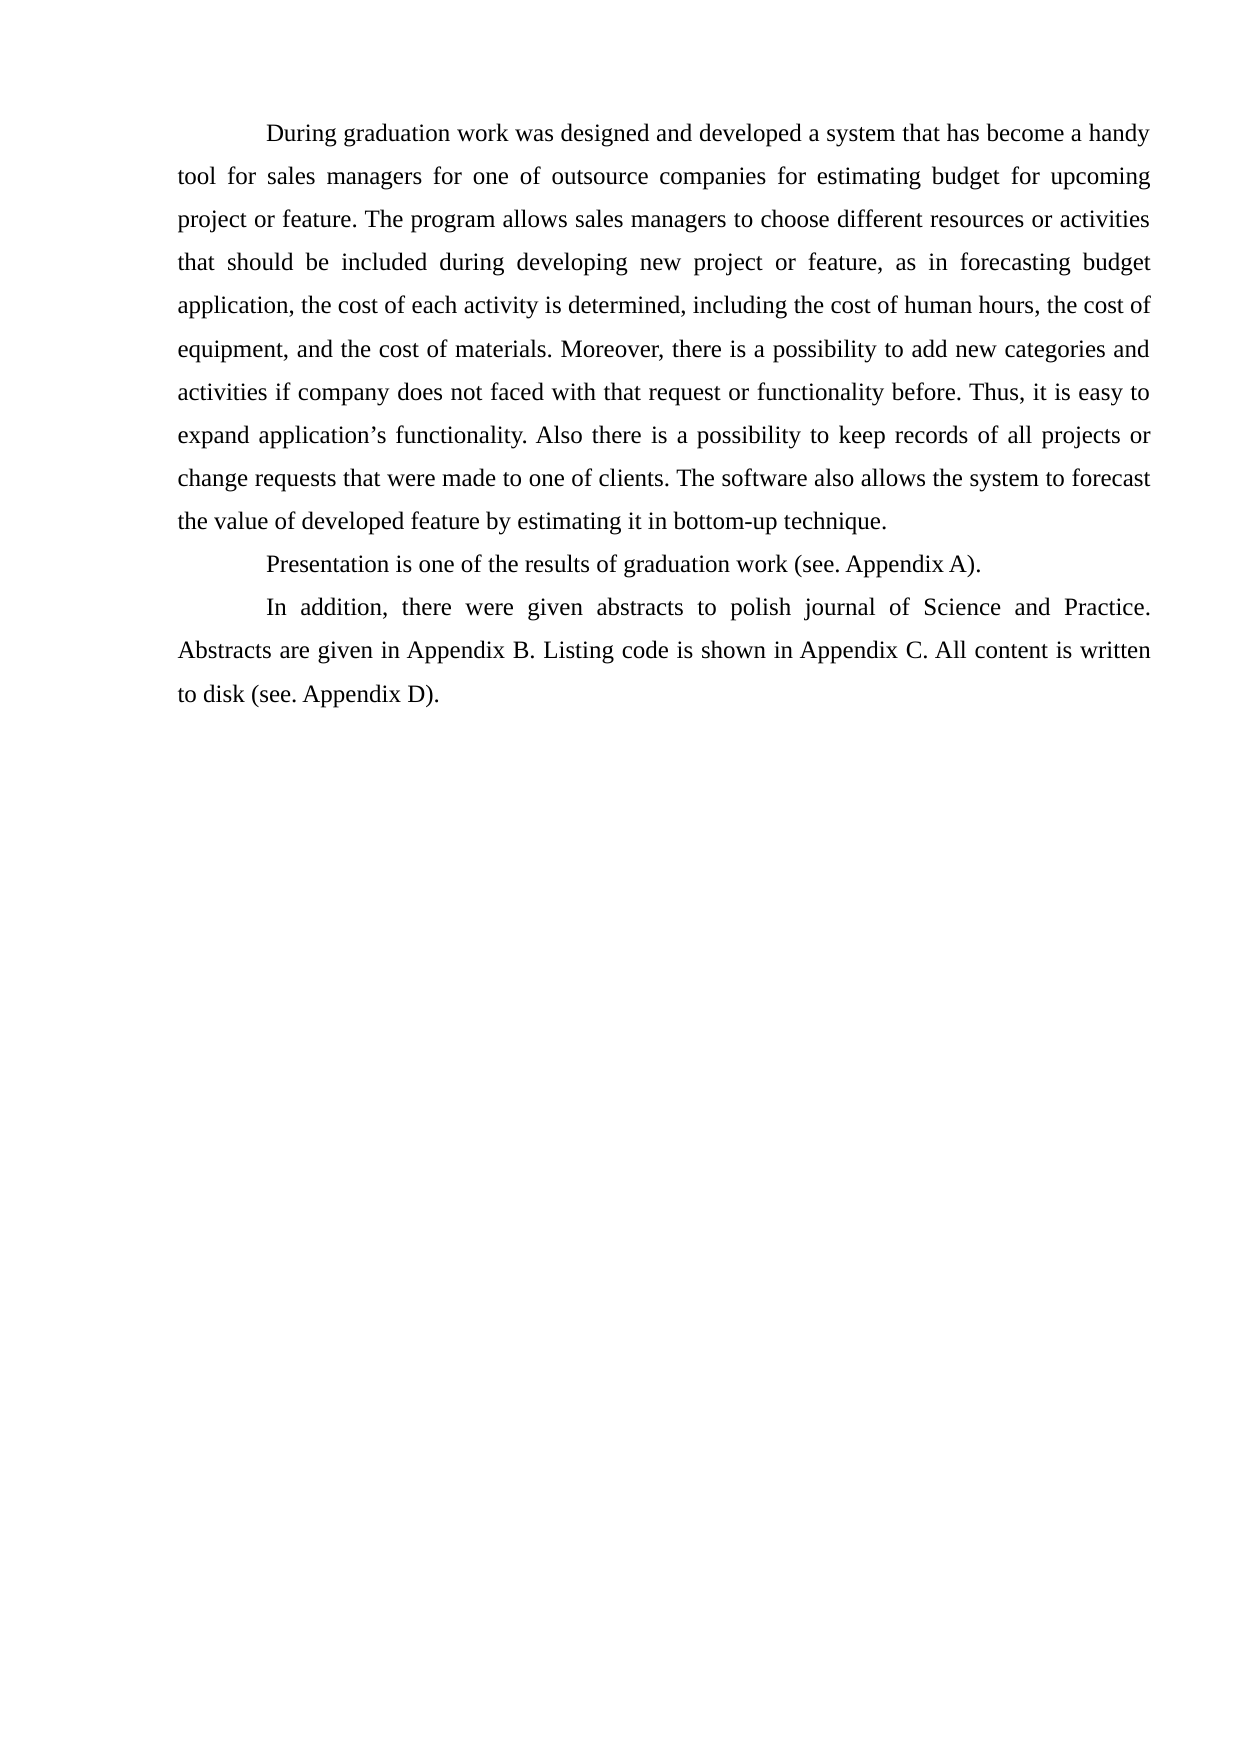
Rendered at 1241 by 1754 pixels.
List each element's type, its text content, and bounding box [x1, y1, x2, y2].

text In addition, there were given abstracts to polish journal of Science and Practice. Abstracts are given in Appendix B. Listing code is shown in Appendix C. All content is written to disk (see. Appendix D). [177, 592, 1152, 707]
text During graduation work was designed and developed a system that has become a handy tool for sales managers for one of outsource companies for estimating budget for upcoming project or feature. The program allows sales managers to choose different resources or activities that should be included during developing new project or feature, as in forecasting budget application, the cost of each activity is determined, including the cost of human hours, the cost of equipment, and the cost of materials. Moreover, there is a possibility to add new categories and activities if company does not faced with that request or functionality before. Thus, it is easy to expand application’s functionality. Also there is a possibility to keep records of all projects or change requests that were made to one of clients. The software also allows the system to forecast the value of developed feature by estimating it in bottom-up technique. [177, 118, 1152, 535]
text Presentation is one of the results of graduation work (see. Appendix A). [177, 549, 1152, 578]
